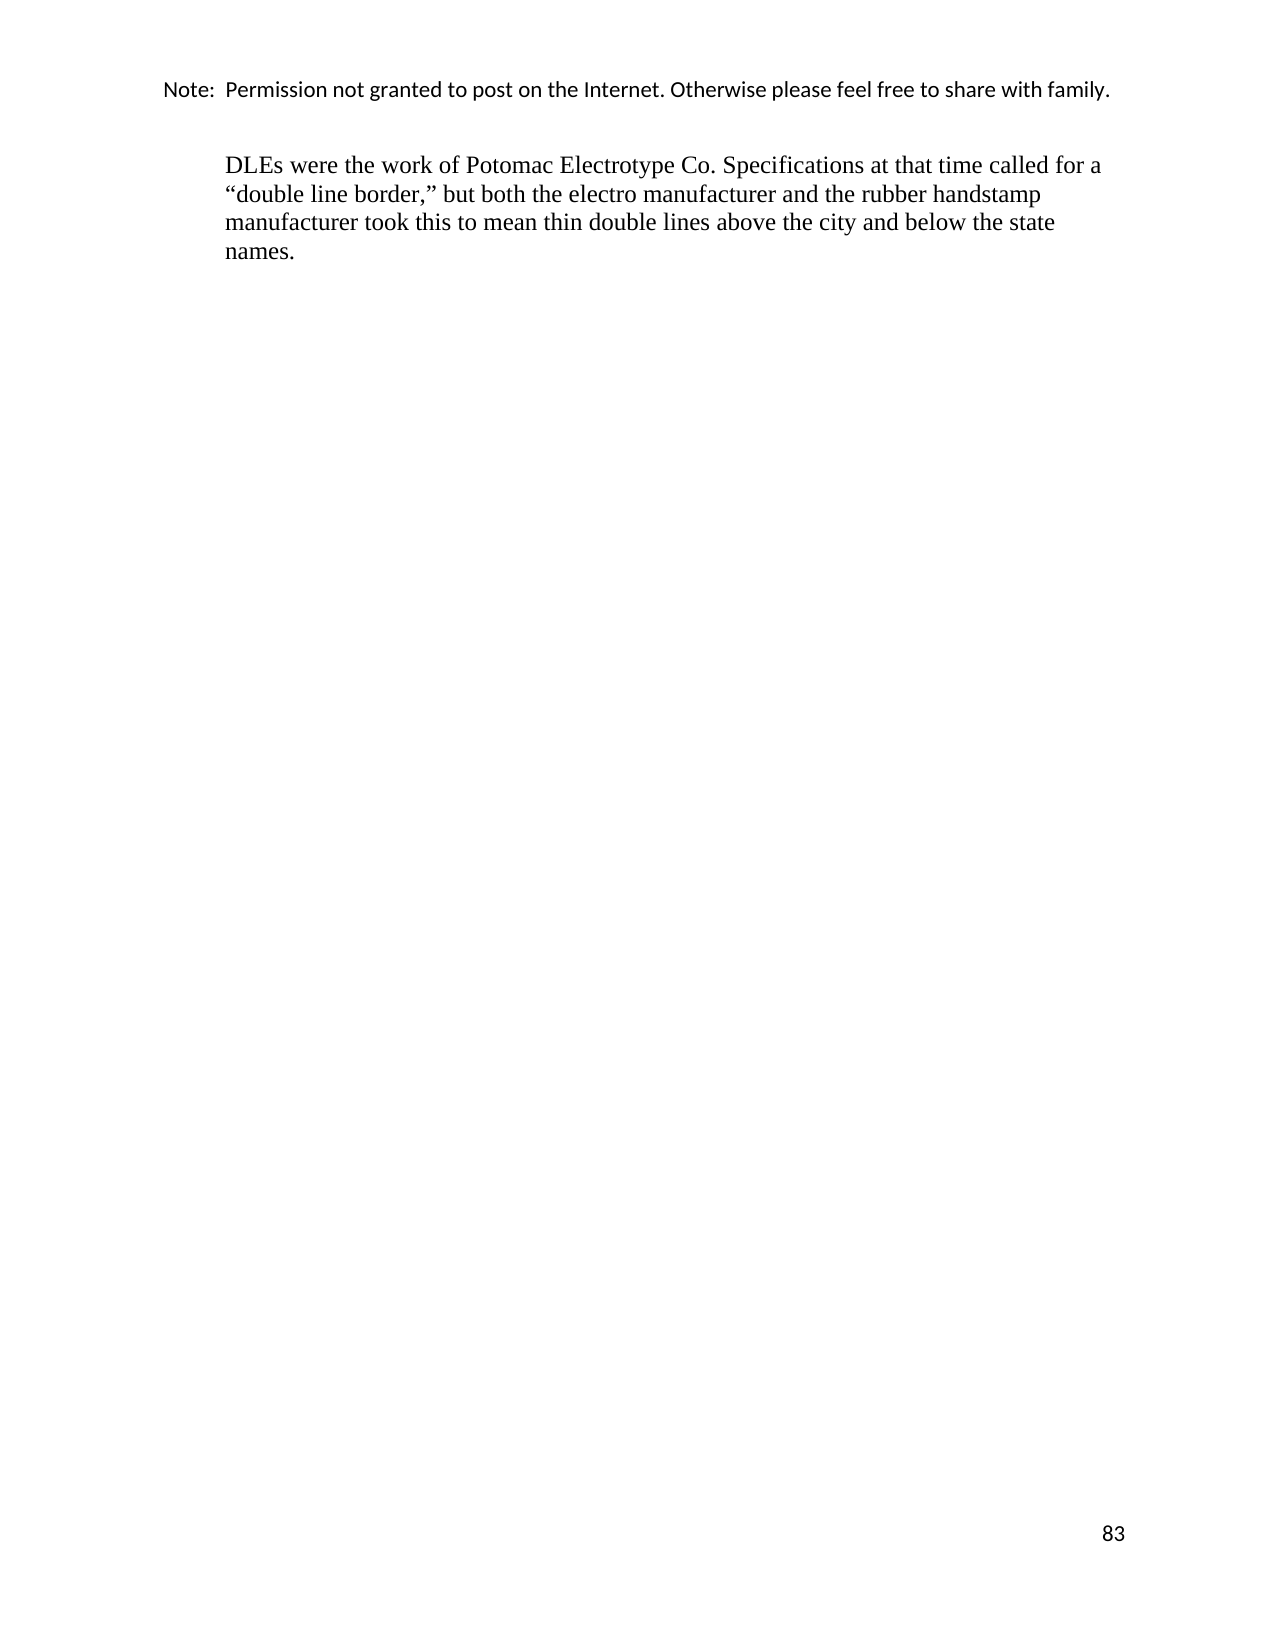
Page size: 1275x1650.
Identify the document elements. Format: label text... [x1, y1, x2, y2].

text DLEs were the work of Potomac Electrotype Co. Specifications at that time called for a “double line border,” but both the electro manufacturer and the rubber handstamp manufacturer took this to mean thin double lines above the city and below the state names. [225, 150, 1125, 265]
